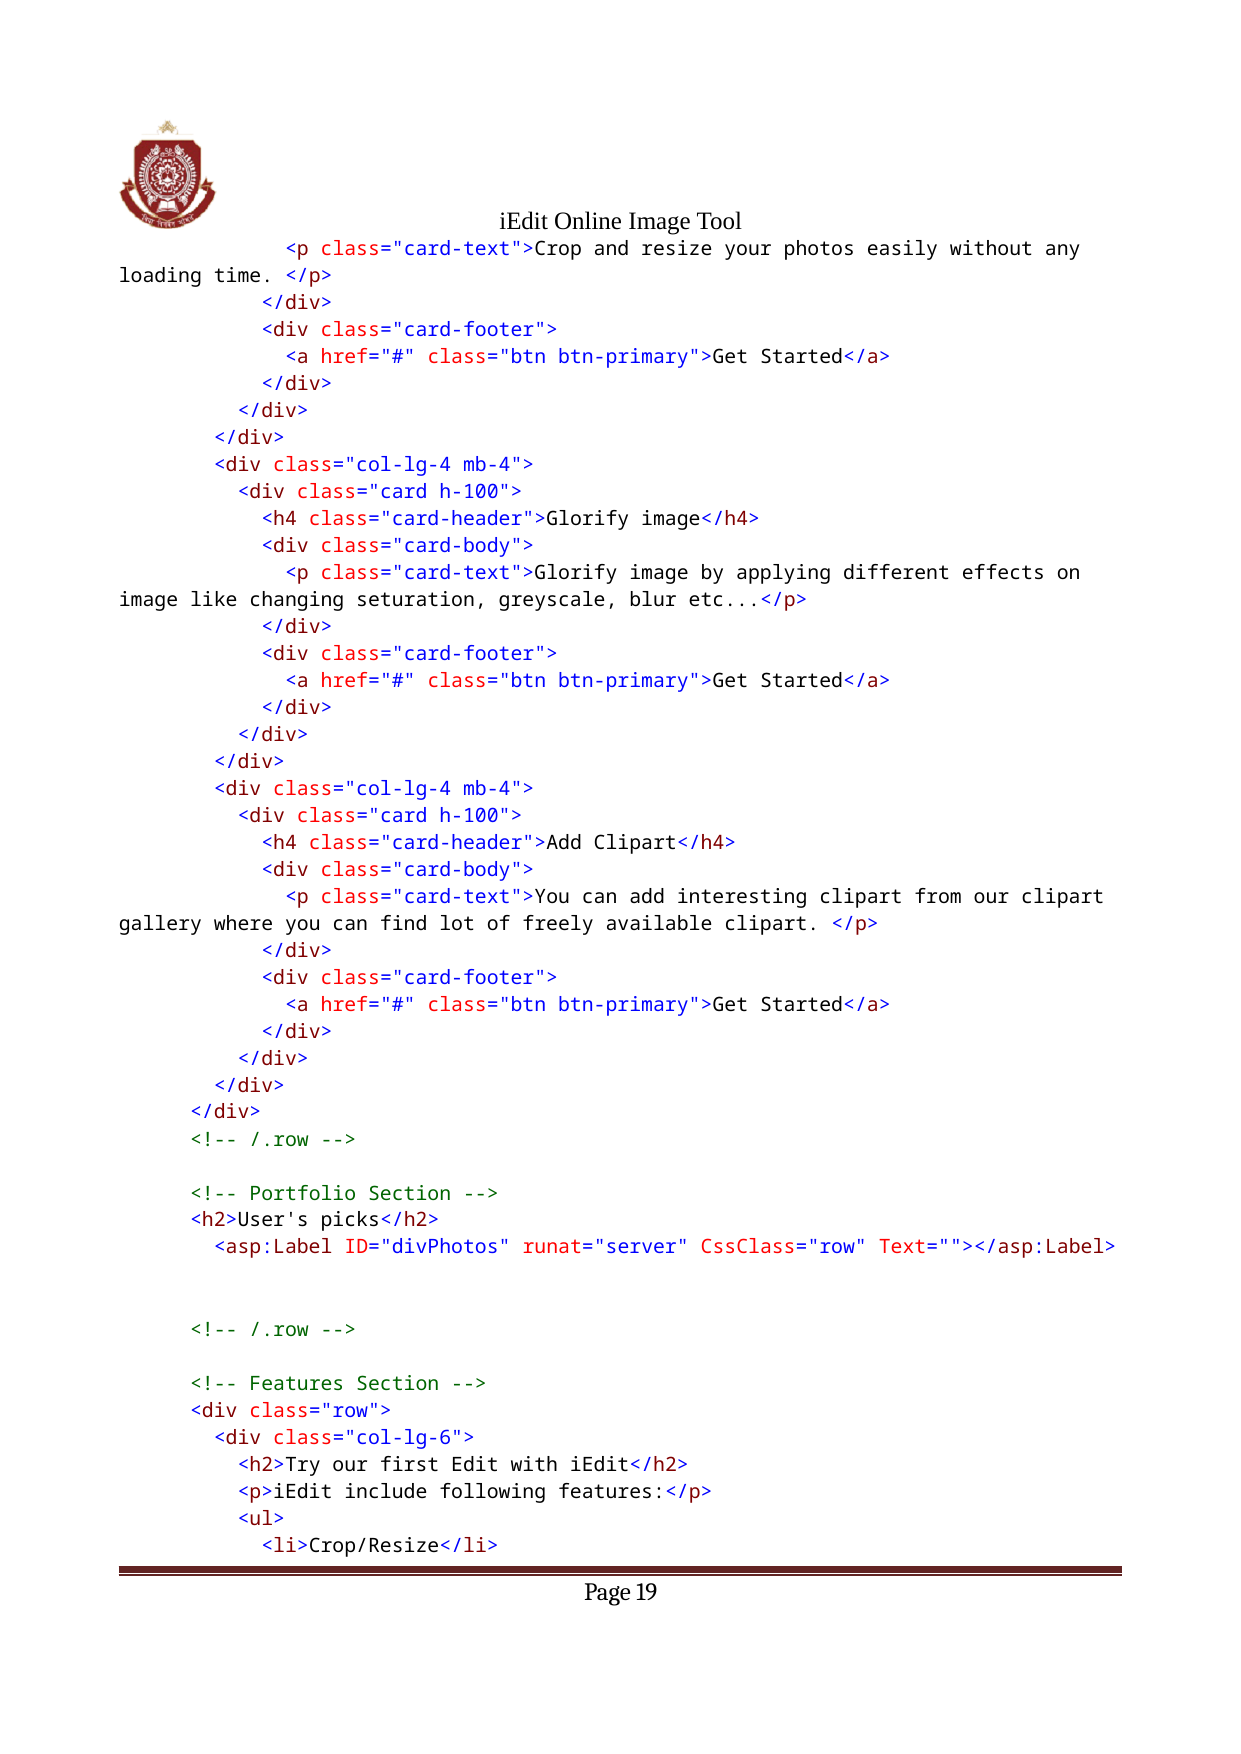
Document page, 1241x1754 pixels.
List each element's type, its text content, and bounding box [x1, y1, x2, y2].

text <div class="card h-100"> [118, 801, 1122, 828]
text <ul> [118, 1504, 1122, 1531]
text <asp:Label ID="divPhotos" runat="server" CssClass="row" Text=""></asp:Label> [118, 1233, 1122, 1260]
text <div class="col-lg-4 mb-4"> [118, 450, 1122, 477]
text <div class="card-footer"> [118, 639, 1122, 666]
text <h2>Try our first Edit with iEdit</h2> [118, 1450, 1122, 1477]
text </div> [118, 1098, 1122, 1125]
text <div class="card-footer"> [118, 963, 1122, 990]
text <p class="card-text">Crop and resize your photos easily without any loading time. </p> [118, 234, 1122, 288]
text <li>Crop/Resize</li> [118, 1531, 1122, 1558]
text <!-- /.row --> [118, 1125, 1122, 1152]
text </div> [118, 369, 1122, 396]
text <h4 class="card-header">Glorify image</h4> [118, 504, 1122, 531]
text </div> [118, 396, 1122, 423]
text <div class="col-lg-6"> [118, 1423, 1122, 1450]
text </div> [118, 1071, 1122, 1098]
text <h4 class="card-header">Add Clipart</h4> [118, 828, 1122, 855]
text <div class="card-footer"> [118, 315, 1122, 342]
text <p class="card-text">Glorify image by applying different effects on image like changing seturation, greyscale, blur etc...</p> [118, 558, 1122, 612]
text <div class="card-body"> [118, 531, 1122, 558]
text <!-- /.row --> [118, 1315, 1122, 1342]
text <div class="row"> [118, 1396, 1122, 1423]
text </div> [118, 720, 1122, 747]
text <div class="col-lg-4 mb-4"> [118, 774, 1122, 801]
text <!-- Features Section --> [118, 1369, 1122, 1396]
text <a href="#" class="btn btn-primary">Get Started</a> [118, 990, 1122, 1017]
text <a href="#" class="btn btn-primary">Get Started</a> [118, 666, 1122, 693]
text </div> [118, 423, 1122, 450]
text <div class="card-body"> [118, 855, 1122, 882]
text </div> [118, 747, 1122, 774]
text </div> [118, 693, 1122, 720]
text </div> [118, 288, 1122, 315]
text <!-- Portfolio Section --> [118, 1179, 1122, 1206]
picture [118, 118, 224, 229]
text <h2>User's picks</h2> [118, 1206, 1122, 1233]
text <p>iEdit include following features:</p> [118, 1477, 1122, 1504]
text </div> [118, 612, 1122, 639]
text </div> [118, 1017, 1122, 1044]
text <div class="card h-100"> [118, 477, 1122, 504]
text </div> [118, 1044, 1122, 1071]
text <a href="#" class="btn btn-primary">Get Started</a> [118, 342, 1122, 369]
text </div> [118, 936, 1122, 963]
text <p class="card-text">You can add interesting clipart from our clipart gallery where you can find lot of freely available clipart. </p> [118, 882, 1122, 936]
